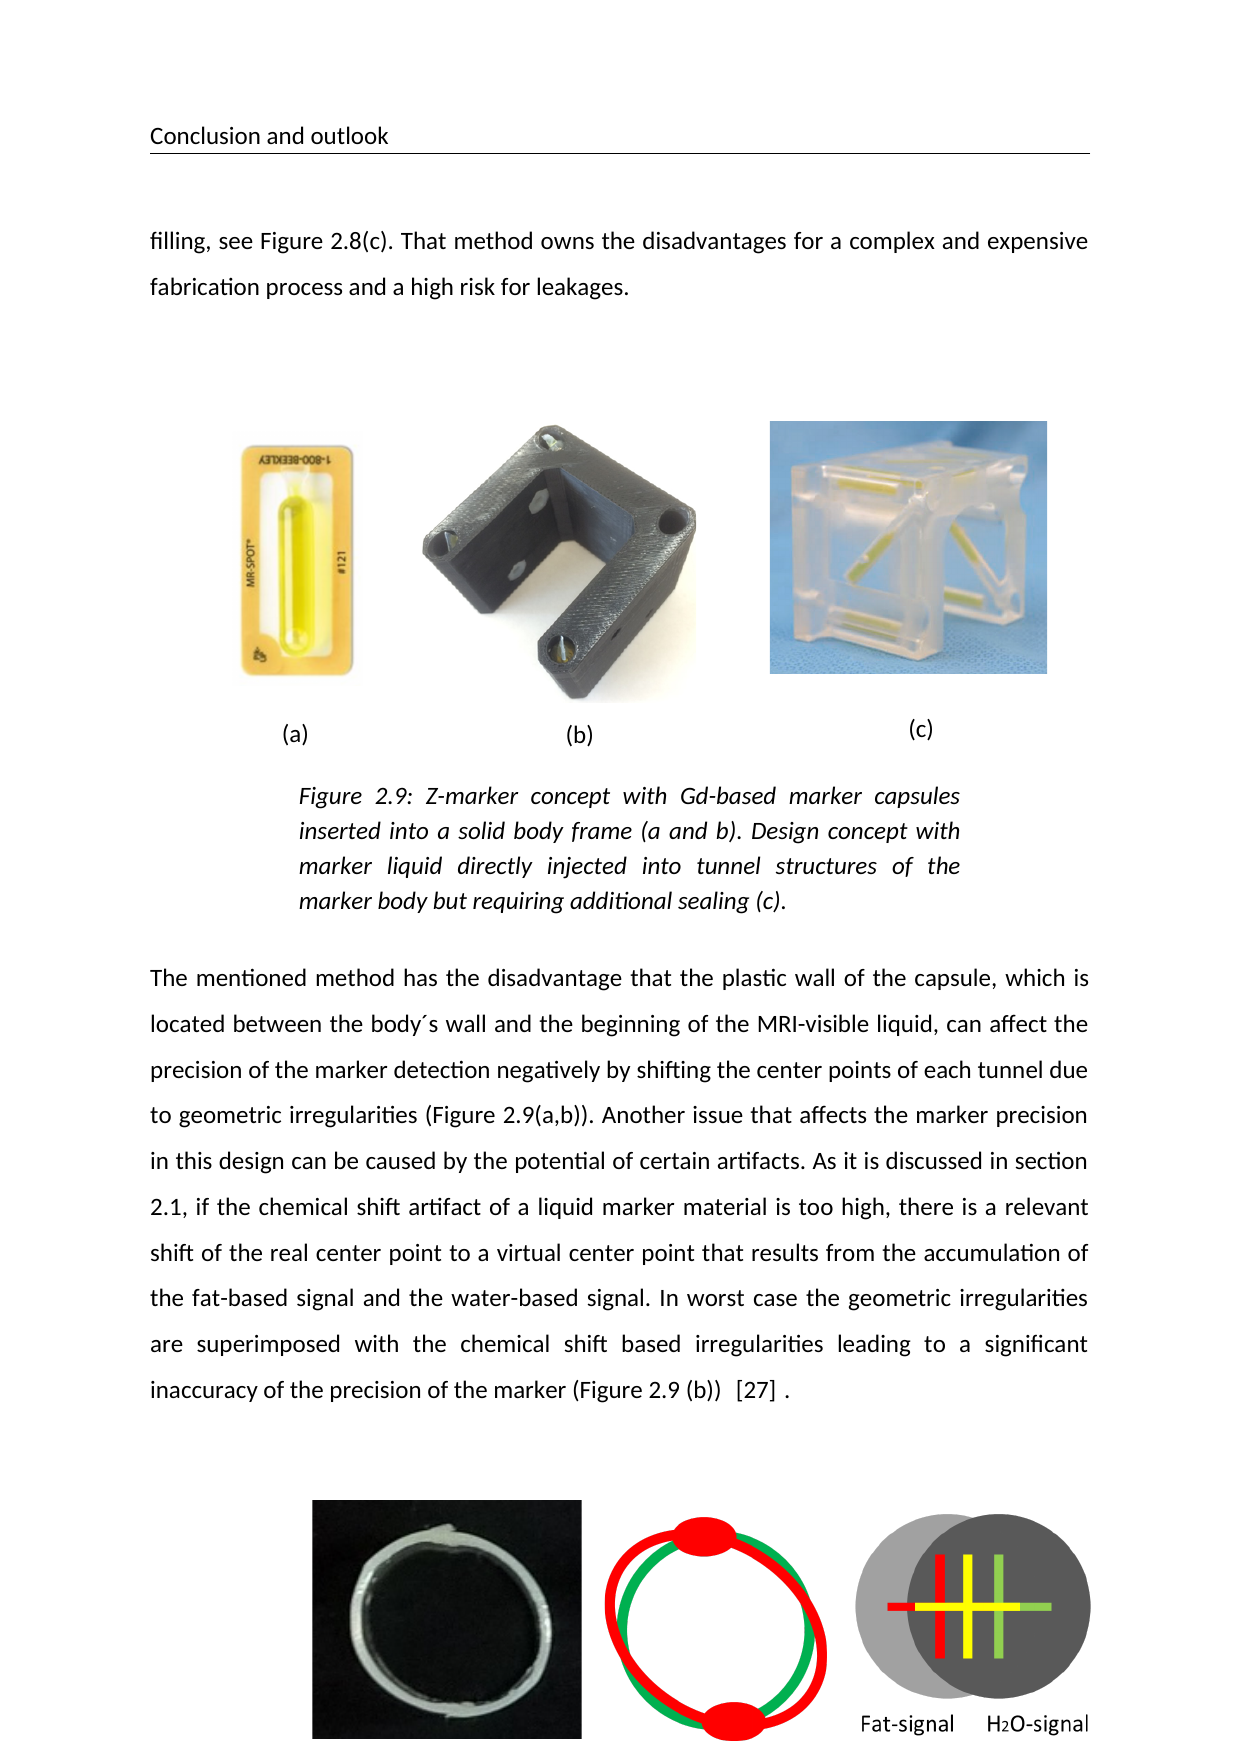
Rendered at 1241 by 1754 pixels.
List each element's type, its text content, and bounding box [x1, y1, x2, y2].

picture [845, 1514, 1104, 1752]
picture [312, 1500, 582, 1739]
text The mentioned method has the disadvantage that the plastic wall of the capsule, which is located between the body´s wall and the beginning of the MRI-visible liquid, can affect the precision of the marker detection negatively by shifting the center points of each tunnel due to geometric irregularities (Figure 2.9(a,b)). Another issue that affects the marker precision in this design can be caused by the potential of certain artifacts. As it is discussed in section 2.1, if the chemical shift artifact of a liquid marker material is too high, there is a relevant shift of the real center point to a virtual center point that results from the accumulation of the fat-based signal and the water-based signal. In worst case the geometric irregularities are superimposed with the chemical shift based irregularities leading to a significant inaccuracy of the precision of the marker (Figure 2.9 (b)) . [150, 826, 1090, 1404]
picture [604, 1517, 827, 1741]
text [150, 225, 1090, 301]
picture [404, 421, 697, 704]
picture [233, 432, 362, 685]
